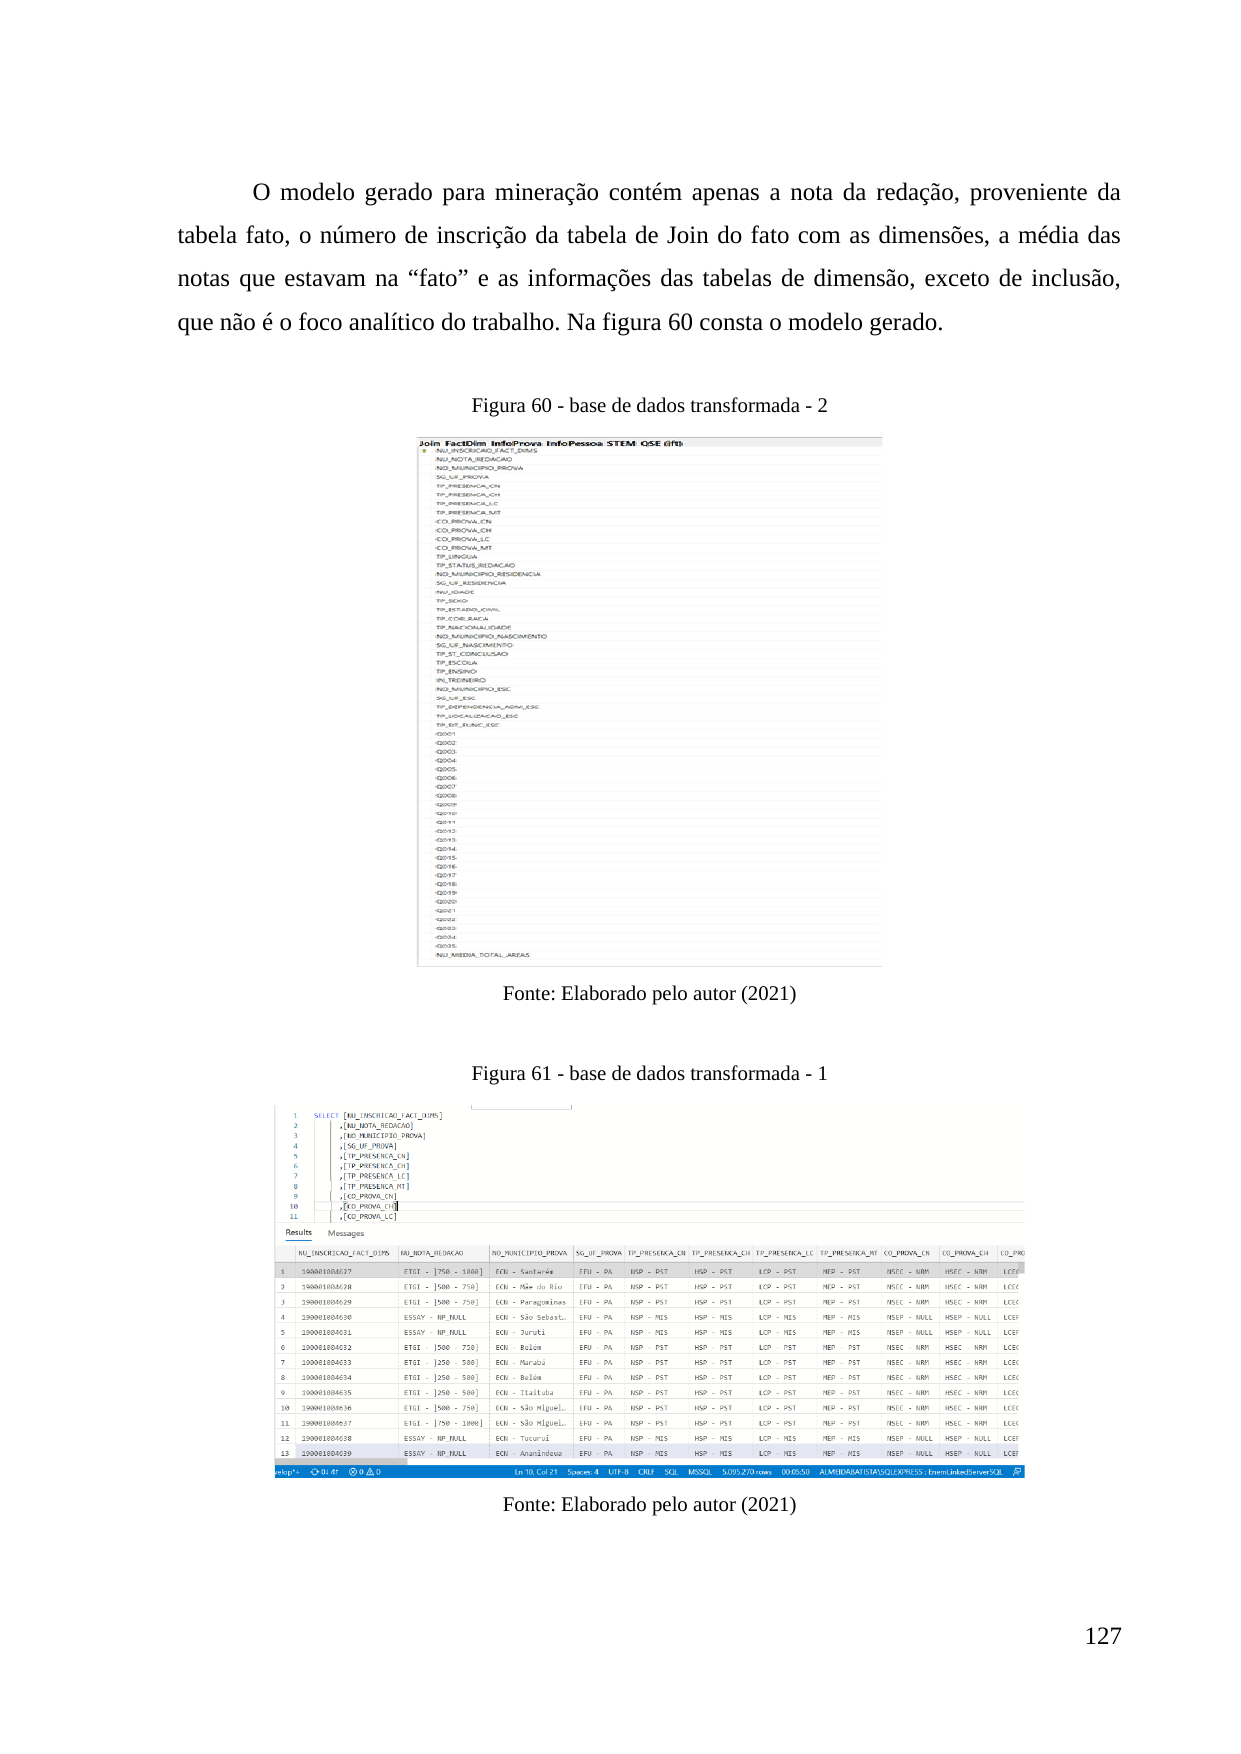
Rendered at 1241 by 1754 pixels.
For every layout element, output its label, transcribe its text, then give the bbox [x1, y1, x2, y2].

text Fonte: Elaborado pelo autor (2021) [177, 981, 1122, 1005]
picture [416, 437, 883, 967]
text O modelo gerado para mineração contém apenas a nota da redação, proveniente da tabela fato, o número de inscrição da tabela de Join do fato com as dimensões, a média das notas que estavam na “fato” e as informações das tabelas de dimensão, exceto de inclusão, que não é o foco analítico do trabalho. Na figura 60 consta o modelo gerado. [177, 177, 1122, 335]
text Fonte: Elaborado pelo autor (2021) [177, 1492, 1122, 1516]
picture [274, 1105, 1025, 1478]
